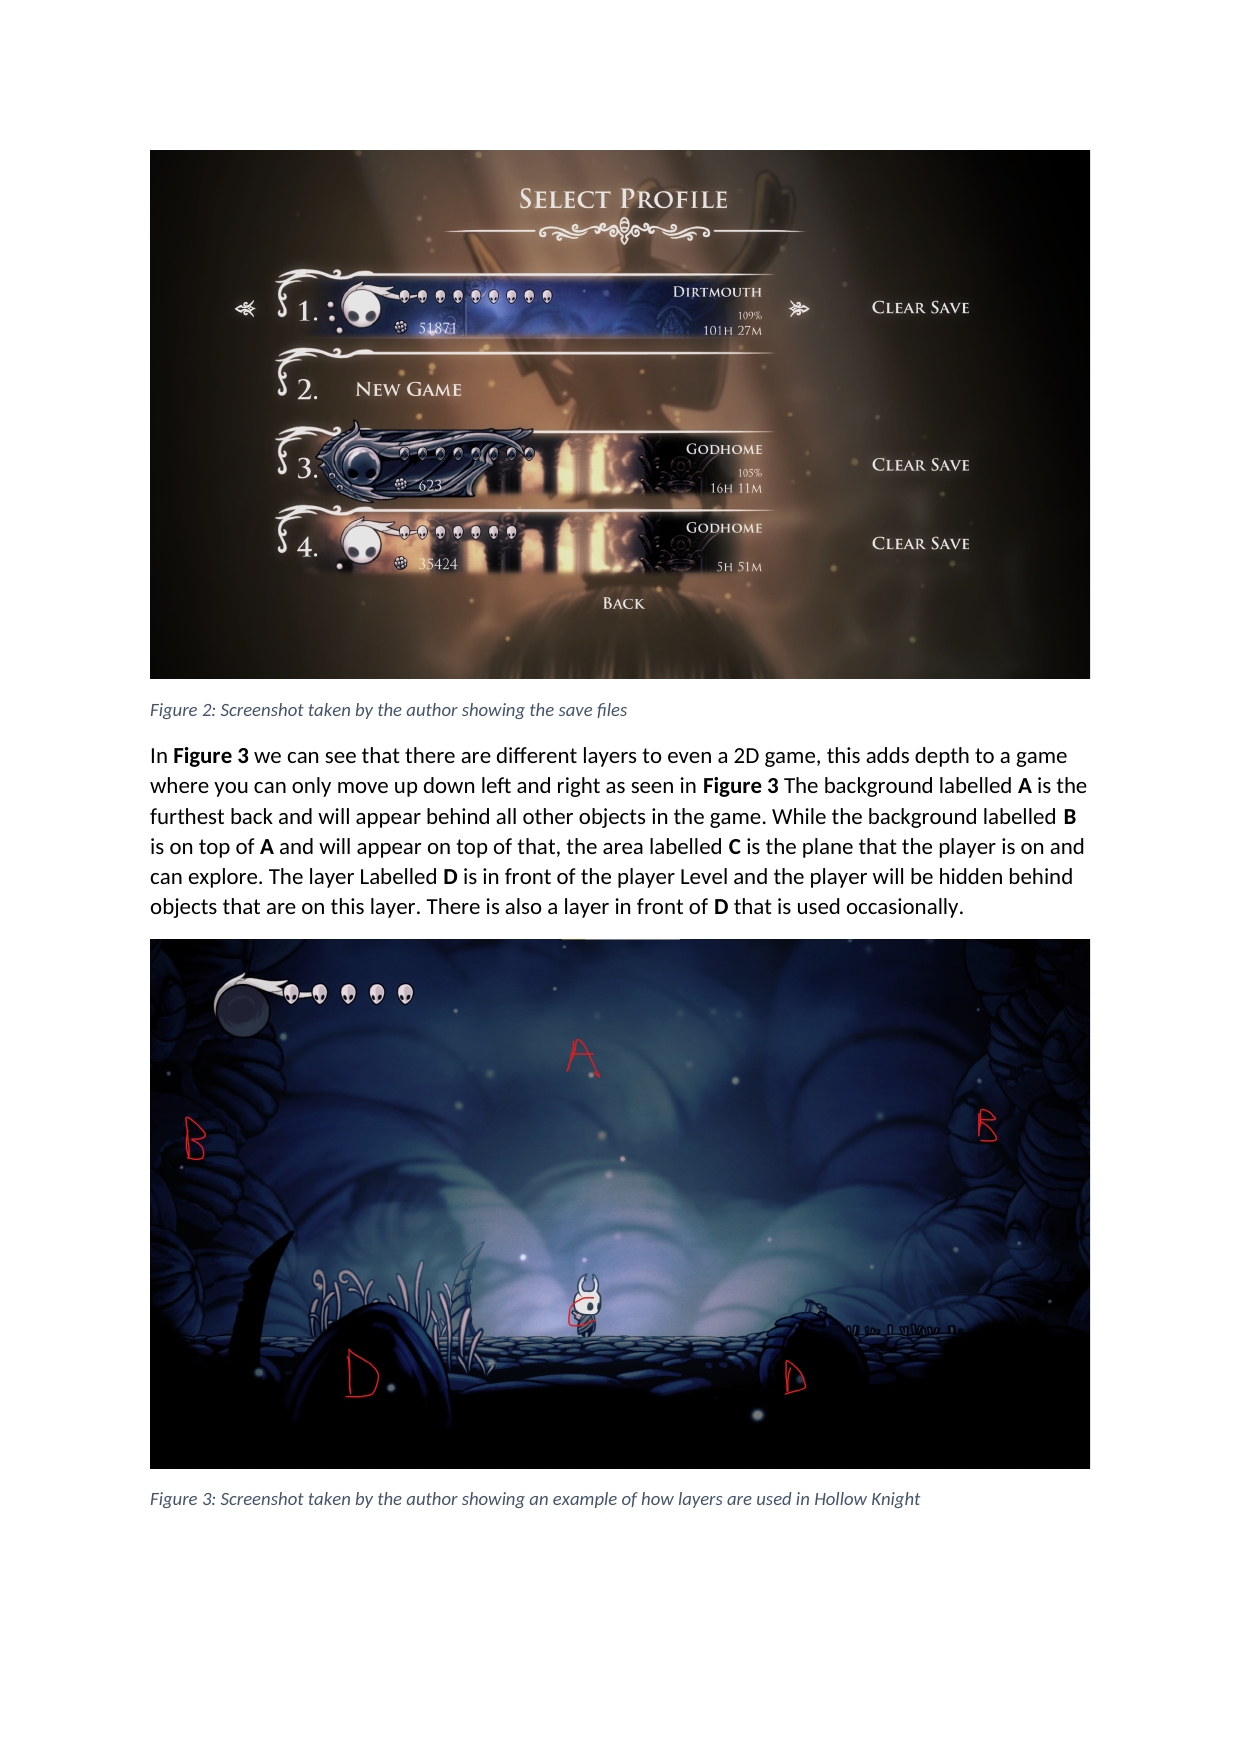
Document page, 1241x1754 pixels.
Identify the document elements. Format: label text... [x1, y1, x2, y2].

text Figure 2: Screenshot taken by the author showing the save files [150, 698, 1090, 721]
text Figure 3: Screenshot taken by the author showing an example of how layers are used in Hollow Knight [150, 1487, 1090, 1510]
picture [150, 939, 1091, 1469]
text In Figure 3 we can see that there are different layers to even a 2D game, this adds depth to a game where you can only move up down left and right as seen in Figure 3 The background labelled A is the furthest back and will appear behind all other objects in the game. While the background labelled B is on top of A and will appear on top of that, the area labelled C is the plane that the player is on and can explore. The layer Labelled D is in front of the player Level and the player will be hidden behind objects that are on this layer. There is also a layer in front of D that is used occasionally. [150, 741, 1090, 921]
picture [150, 150, 1091, 679]
